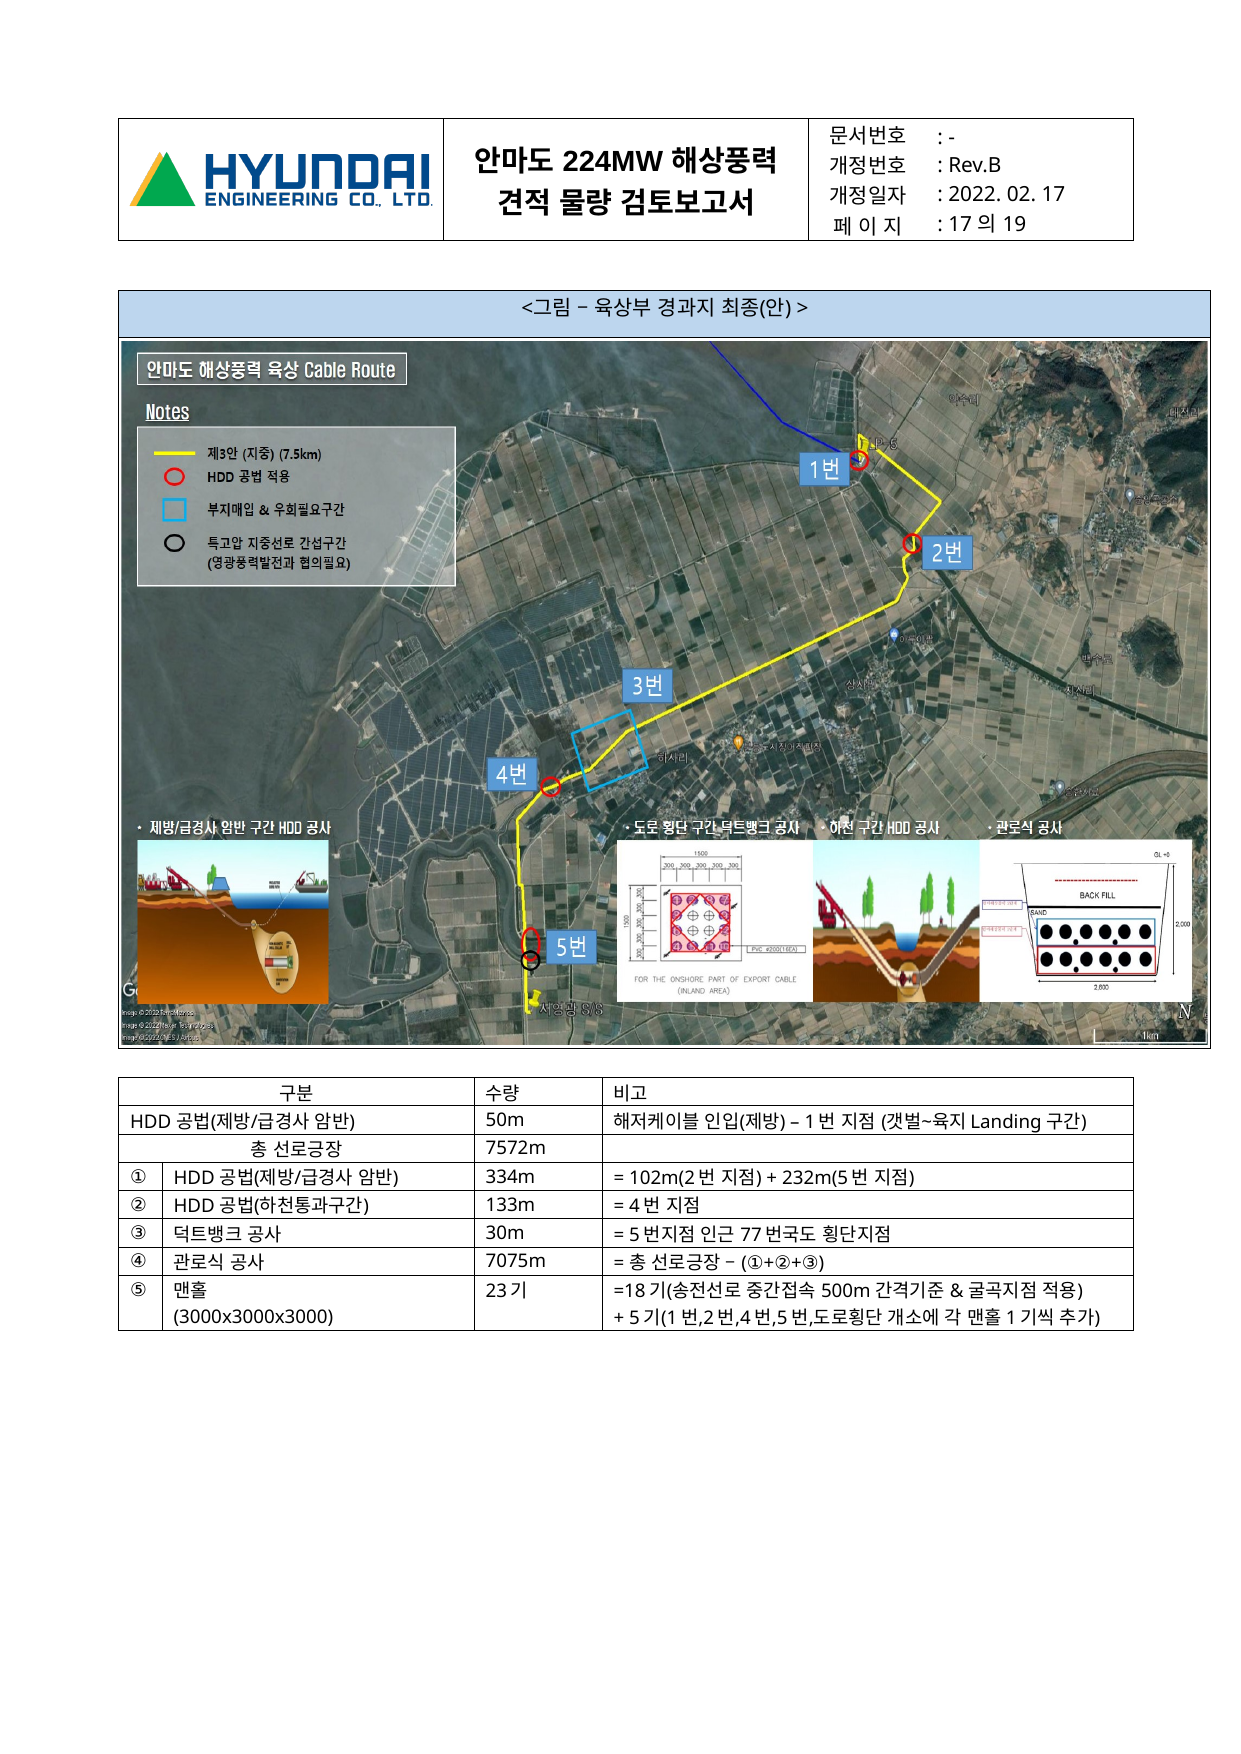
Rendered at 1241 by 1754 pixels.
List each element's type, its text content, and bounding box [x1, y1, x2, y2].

table_cell ③ [119, 1219, 162, 1247]
table_header 수량 [475, 1078, 602, 1105]
table_cell HDD 공법(제방/급경사 암반) [119, 1106, 474, 1134]
picture [129, 150, 433, 210]
table_cell 맨홀 (3000x3000x3000) [163, 1276, 474, 1330]
table_cell = 102m(2번 지점) + 232m(5번 지점) [603, 1163, 1133, 1190]
table_cell = 5번지점 인근 77번국도 횡단지점 [603, 1219, 1133, 1247]
table_cell ① [119, 1163, 162, 1190]
table_cell 덕트뱅크 공사 [163, 1219, 474, 1247]
table_cell 총 선로긍장 [119, 1135, 474, 1162]
table_cell = 4번 지점 [603, 1191, 1133, 1218]
table_cell HDD 공법(하천통과구간) [163, 1191, 474, 1218]
table_header 구분 [119, 1078, 474, 1105]
table_cell 7572m [475, 1135, 602, 1162]
table_cell =18기(송전선로 중간접속 500m 간격기준 & 굴곡지점 적용) + 5기(1번,2번,4번,5번,도로횡단 개소에 각 맨홀1기씩 추가) [603, 1276, 1133, 1330]
table_header <그림 – 육상부 경과지 최종(안) > [119, 291, 1210, 337]
table_cell = 총 선로긍장 – (①+②+③) [603, 1248, 1133, 1275]
table_cell 30m [475, 1219, 602, 1247]
table_cell ④ [119, 1248, 162, 1275]
table_cell ⑤ [119, 1276, 162, 1330]
table_cell 50m [475, 1106, 602, 1134]
picture [121, 341, 1208, 1045]
table_cell ② [119, 1191, 162, 1218]
table_cell 7075m [475, 1248, 602, 1275]
table_cell [603, 1135, 1133, 1162]
table_cell 133m [475, 1191, 602, 1218]
table_cell [119, 338, 1210, 1048]
table_cell 334m [475, 1163, 602, 1190]
table_cell 해저케이블 인입(제방) – 1번 지점 (갯벌~육지Landing 구간) [603, 1106, 1133, 1134]
table_cell HDD 공법(제방/급경사 암반) [163, 1163, 474, 1190]
table_header 비고 [603, 1078, 1133, 1105]
table_cell 23기 [475, 1276, 602, 1330]
table_cell 관로식 공사 [163, 1248, 474, 1275]
